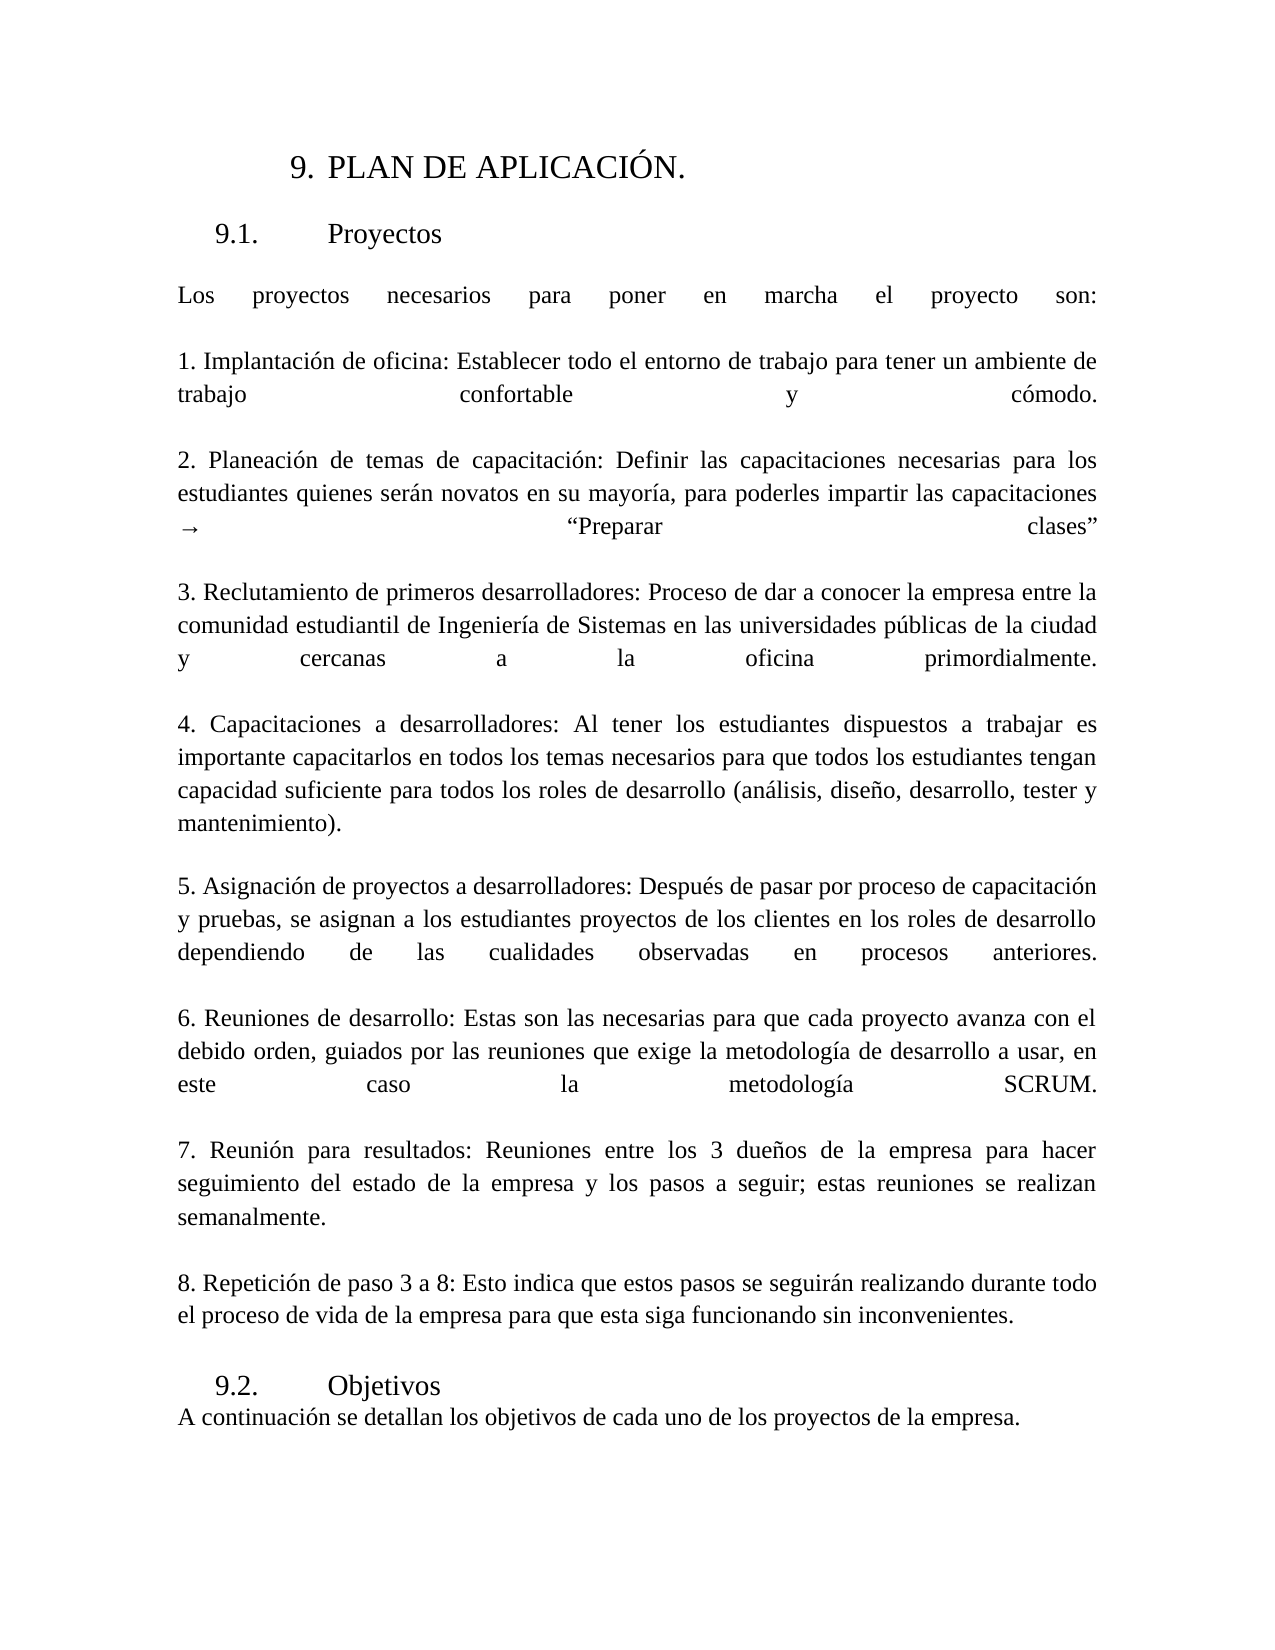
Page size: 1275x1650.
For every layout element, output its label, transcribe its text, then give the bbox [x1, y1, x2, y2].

text 5. Asignación de proyectos a desarrolladores: Después de pasar por proceso de capacitación y pruebas, se asignan a los estudiantes proyectos de los clientes en los roles de desarrollo dependiendo de las cualidades observadas en procesos anteriores. 6. Reuniones de desarrollo: Estas son las necesarias para que cada proyecto avanza con el debido orden, guiados por las reuniones que exige la metodología de desarrollo a usar, en este caso la metodología SCRUM. 7. Reunión para resultados: Reuniones entre los 3 dueños de la empresa para hacer seguimiento del estado de la empresa y los pasos a seguir; estas reuniones se realizan semanalmente. 8. Repetición de paso 3 a 8: Esto indica que estos pasos se seguirán realizando durante todo el proceso de vida de la empresa para que esta siga funcionando sin inconvenientes. [177, 871, 1098, 1329]
text A continuación se detallan los objetivos de cada uno de los proyectos de la empresa. [177, 1402, 1098, 1430]
subtitle PLAN DE APLICACIÓN. [252, 148, 1098, 186]
text Los proyectos necesarios para poner en marcha el proyecto son: 1. Implantación de oficina: Establecer todo el entorno de trabajo para tener un ambiente de trabajo confortable y cómodo. 2. Planeación de temas de capacitación: Definir las capacitaciones necesarias para los estudiantes quienes serán novatos en su mayoría, para poderles impartir las capacitaciones → “Preparar clases” 3. Reclutamiento de primeros desarrolladores: Proceso de dar a conocer la empresa entre la comunidad estudiantil de Ingeniería de Sistemas en las universidades públicas de la ciudad y cercanas a la oficina primordialmente. 4. Capacitaciones a desarrolladores: Al tener los estudiantes dispuestos a trabajar es importante capacitarlos en todos los temas necesarios para que todos los estudiantes tengan capacidad suficiente para todos los roles de desarrollo (análisis, diseño, desarrollo, tester y mantenimiento). [177, 280, 1098, 867]
subtitle Proyectos [215, 216, 1098, 250]
subtitle Objetivos [215, 1368, 1098, 1402]
